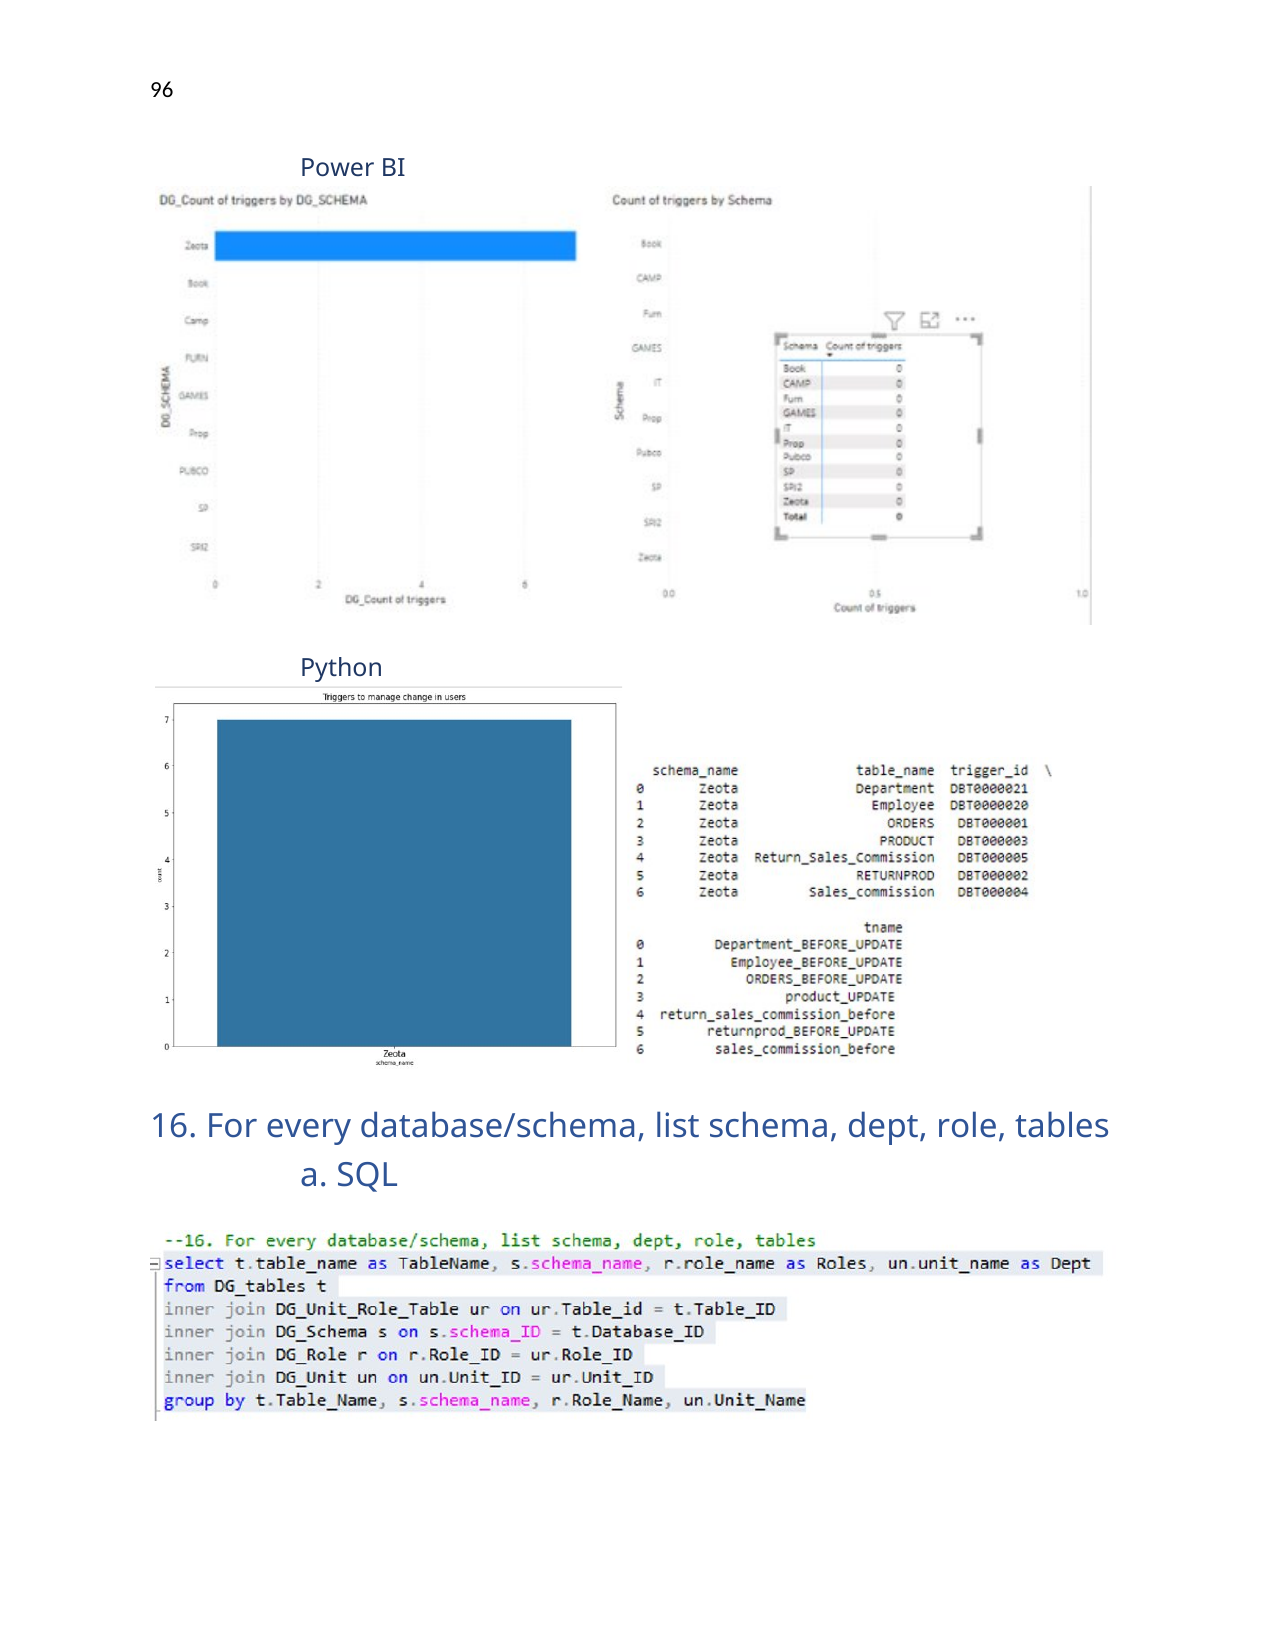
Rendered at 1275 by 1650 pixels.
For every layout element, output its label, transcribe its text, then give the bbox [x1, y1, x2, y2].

picture [155, 686, 623, 1069]
subtitle Power BI [150, 150, 1125, 184]
picture [150, 1230, 1125, 1421]
subtitle 16. For every database/schema, list schema, dept, role, tables a. SQL [150, 1102, 1125, 1196]
picture [627, 757, 1106, 1069]
picture [155, 186, 1092, 625]
subtitle Python [150, 649, 1125, 683]
